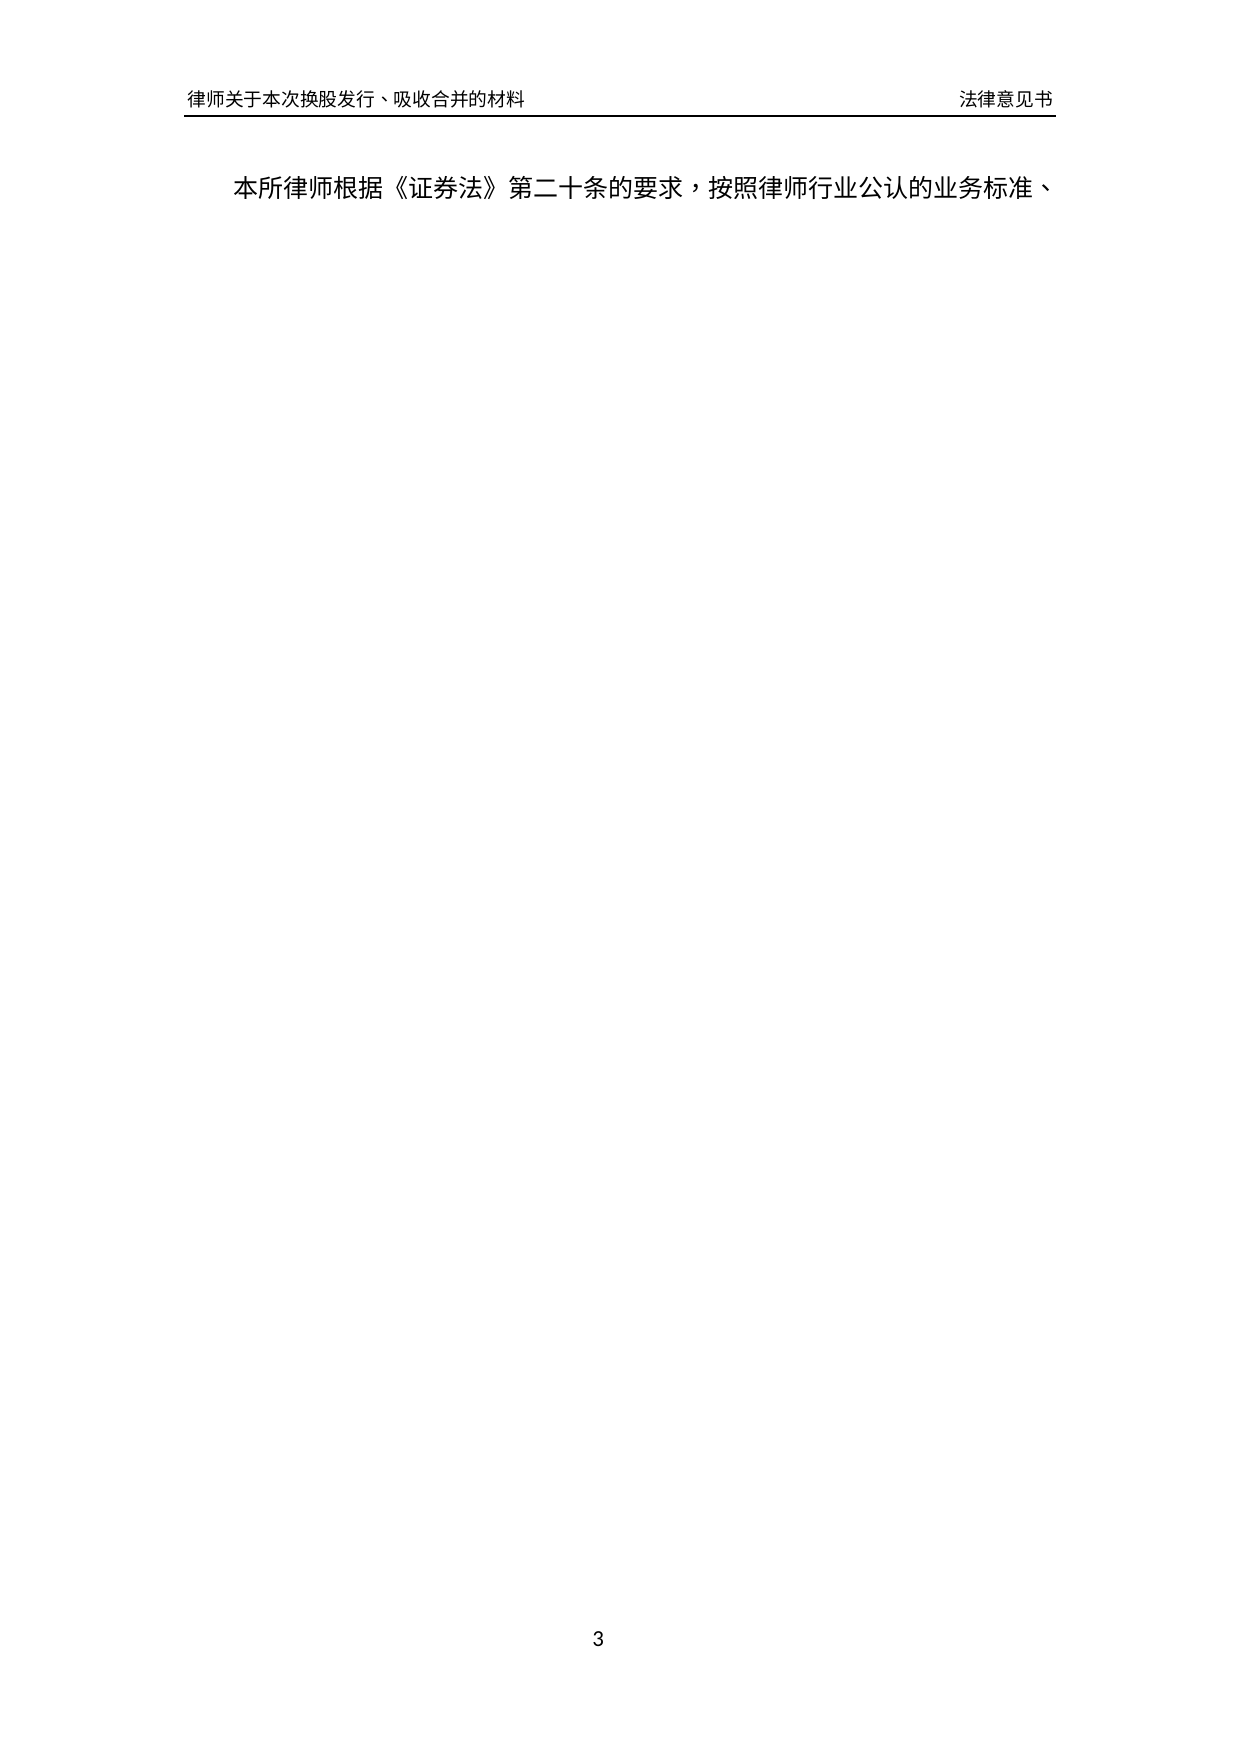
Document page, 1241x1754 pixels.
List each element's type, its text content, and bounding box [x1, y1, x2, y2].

text 本所律师根据《证券法》第二十条的要求，按照律师行业公认的业务标准、 [233, 171, 1078, 204]
